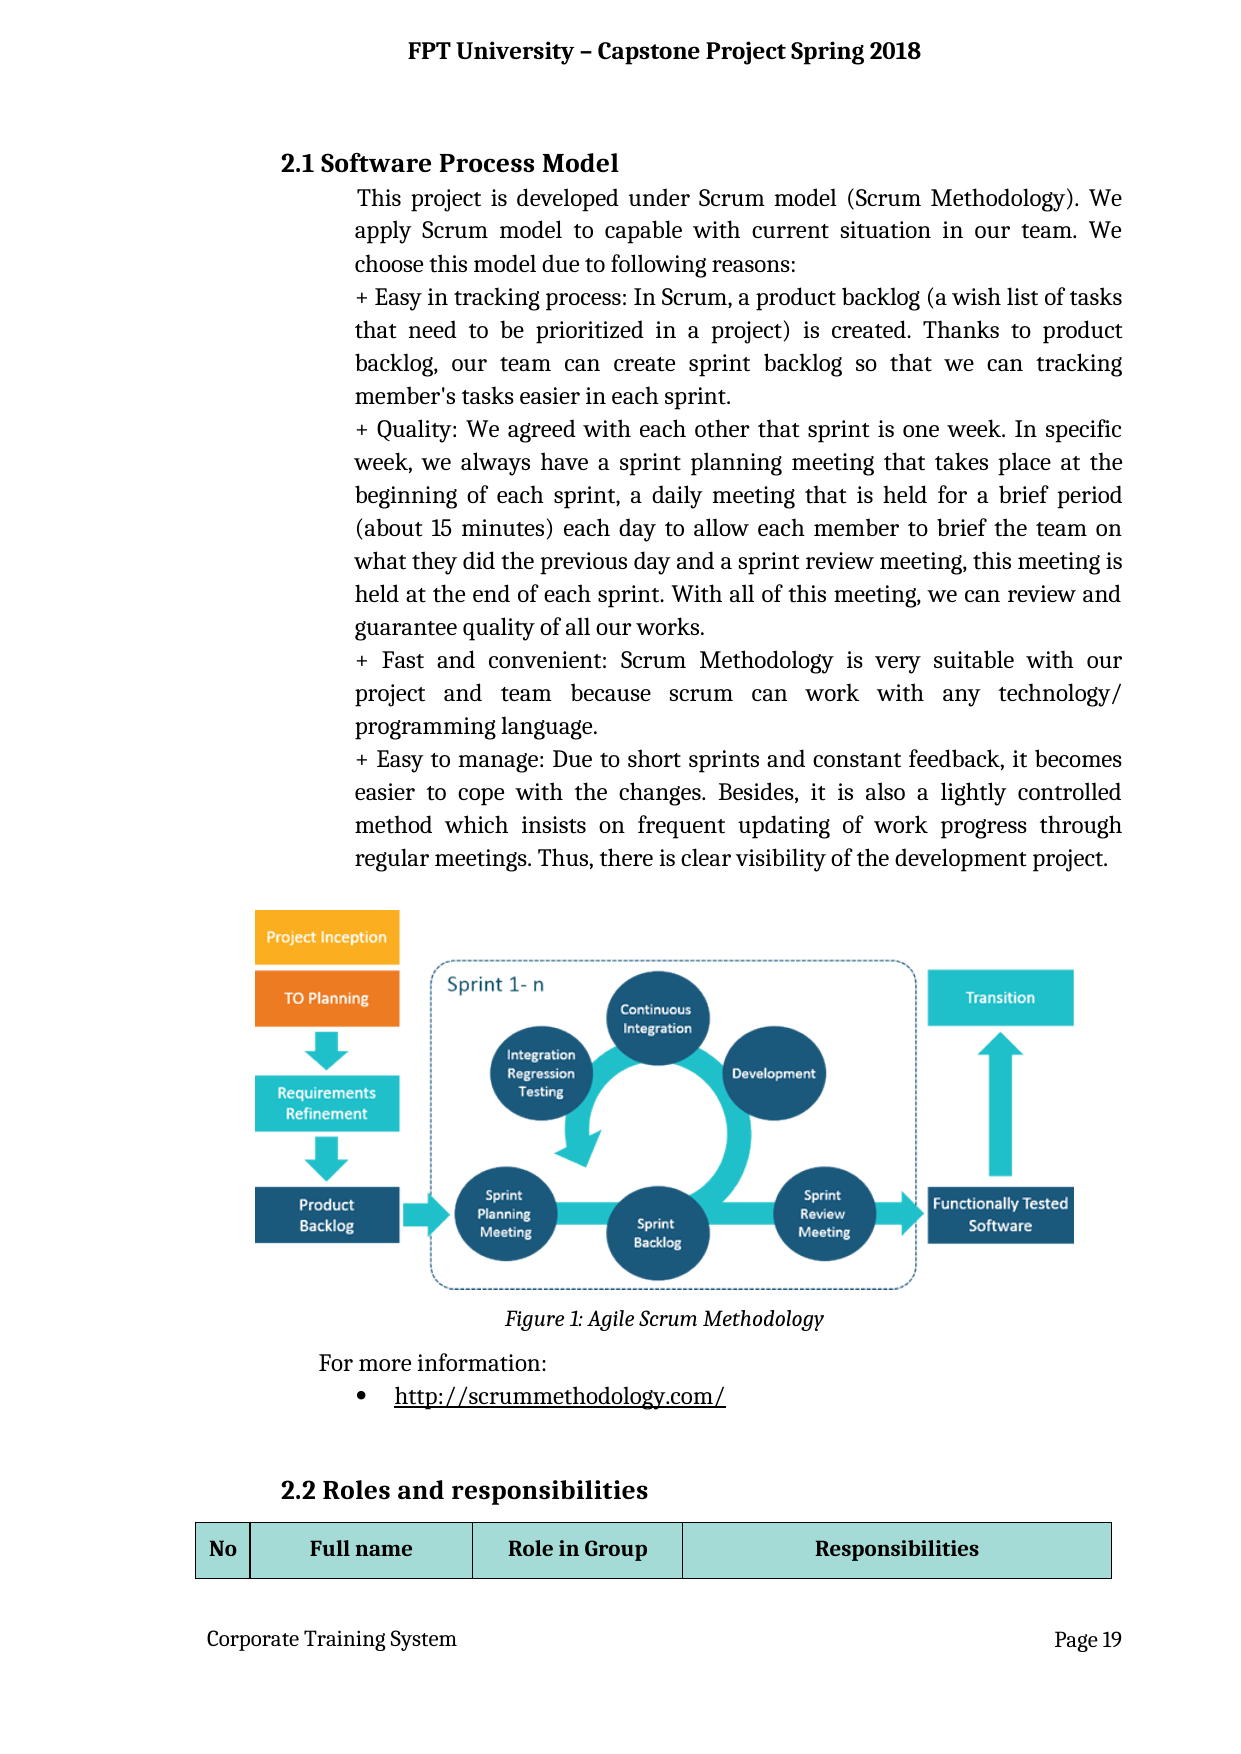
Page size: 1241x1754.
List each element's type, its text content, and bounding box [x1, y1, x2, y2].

text For more information: [318, 1349, 1124, 1378]
text + Fast and convenient: Scrum Methodology is very suitable with our project and team because scrum can work with any technology/ programming language. [354, 646, 1124, 741]
text This project is developed under Scrum model (Scrum Methodology). We apply Scrum model to capable with current situation in our team. We choose this model due to following reasons: [354, 183, 1124, 278]
text Figure : Agile Scrum Methodology [207, 1306, 1122, 1333]
text 2.2 Roles and responsibilities [281, 1475, 1124, 1507]
table_header Responsibilities [683, 1523, 1111, 1578]
text + Easy in tracking process: In Scrum, a product backlog (a wish list of tasks that need to be prioritized in a project) is created. Thanks to product backlog, our team can create sprint backlog so that we can tracking member's tasks easier in each sprint. [354, 282, 1124, 410]
table_header No [196, 1523, 249, 1578]
list http://scrummethodology.com/ [357, 1382, 1122, 1411]
table_header Role in Group [473, 1523, 682, 1578]
text 2.1 Software Process Model [281, 148, 1124, 179]
picture [255, 910, 1074, 1290]
table_header Full name [251, 1523, 472, 1578]
text + Easy to manage: Due to short sprints and constant feedback, it becomes easier to cope with the changes. Besides, it is also a lightly controlled method which insists on frequent updating of work progress through regular meetings. Thus, there is clear visibility of the development project. [354, 745, 1124, 873]
text + Quality: We agreed with each other that sprint is one week. In specific week, we always have a sprint planning meeting that takes place at the beginning of each sprint, a daily meeting that is held for a brief period (about 15 minutes) each day to allow each member to brief the team on what they did the previous day and a sprint review meeting, this meeting is held at the end of each sprint. With all of this meeting, we can review and guarantee quality of all our works. [354, 414, 1124, 641]
